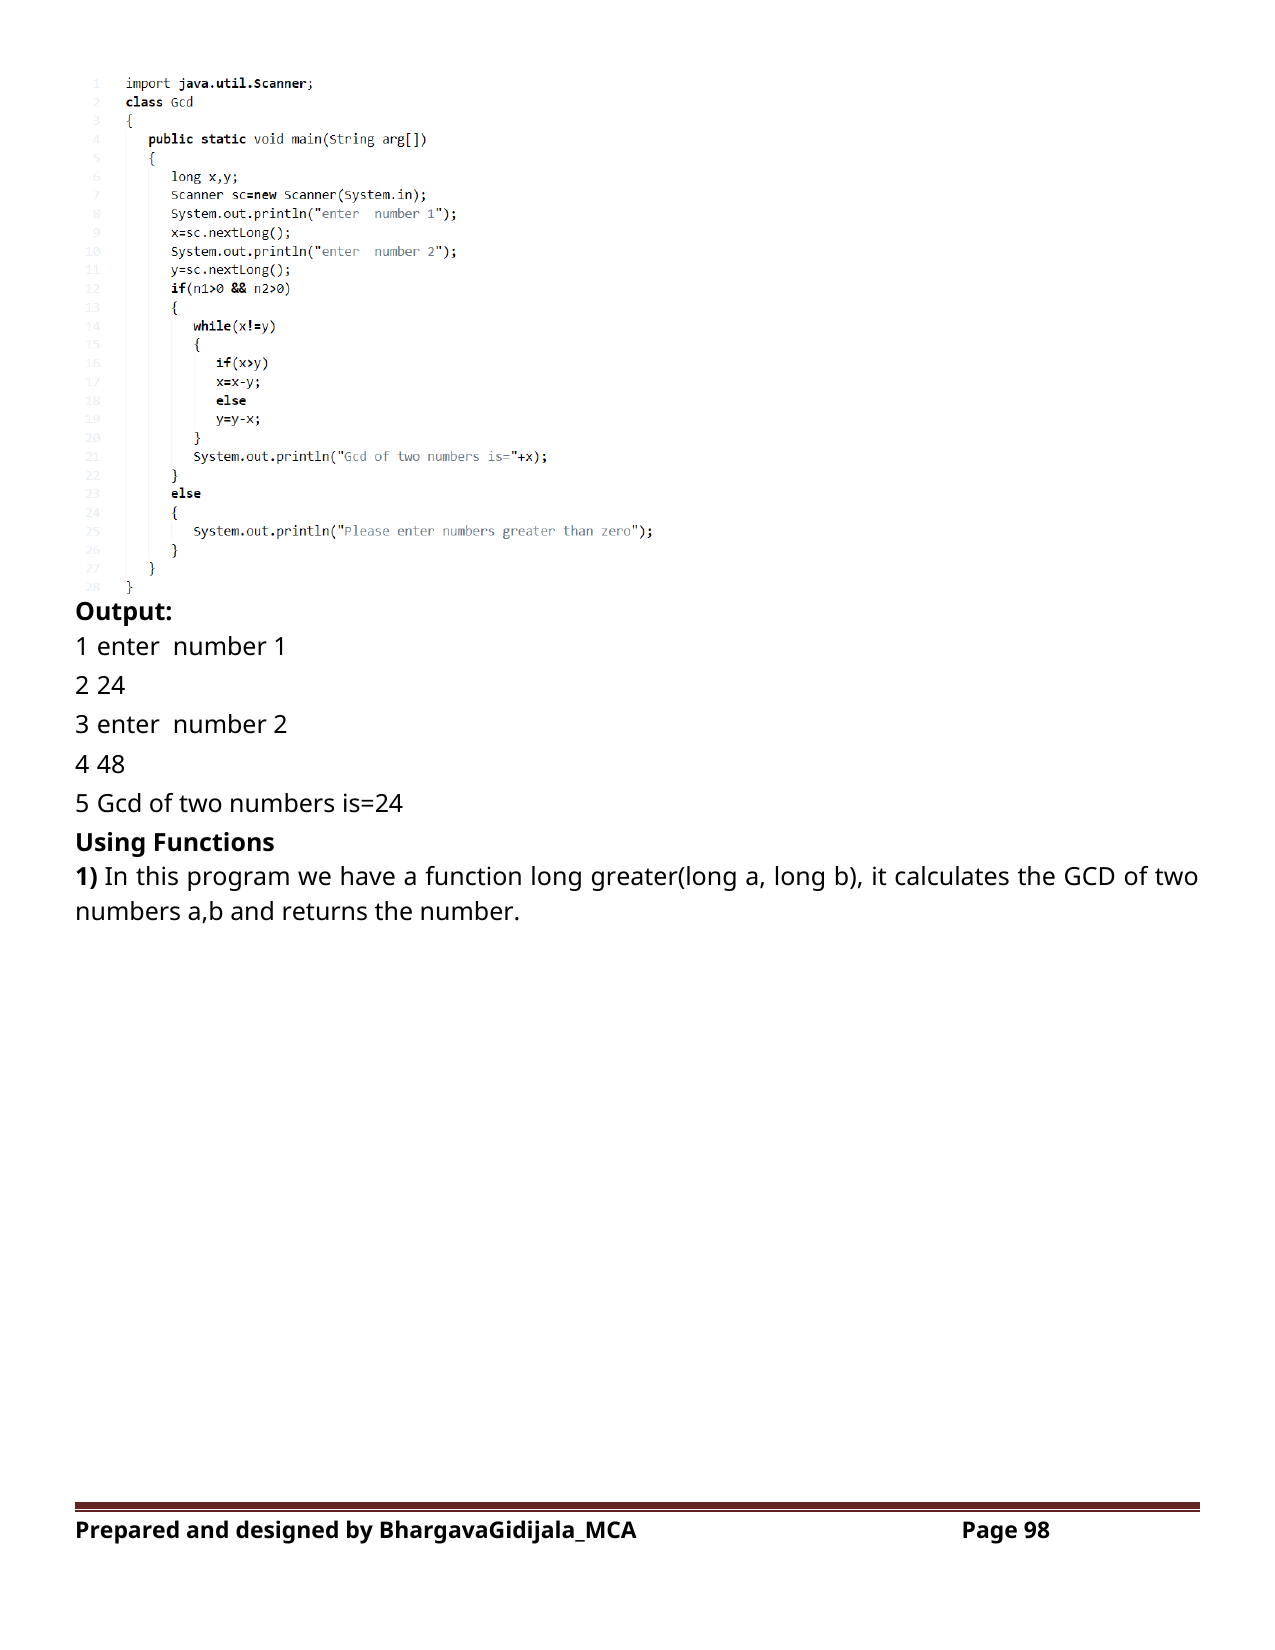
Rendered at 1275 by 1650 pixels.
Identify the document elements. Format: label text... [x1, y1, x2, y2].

subtitle Using Functions [75, 825, 1200, 859]
text 1) In this program we have a function long greater(long a, long b), it calculates the GCD of two numbers a,b and returns the number. [75, 859, 1200, 927]
text Output: [75, 593, 1200, 627]
picture [75, 75, 655, 594]
table_header enter number 1 24 enter number 2 48 Gcd of two numbers is=24 [95, 627, 669, 825]
table_header 1 2 3 4 5 [74, 627, 95, 825]
